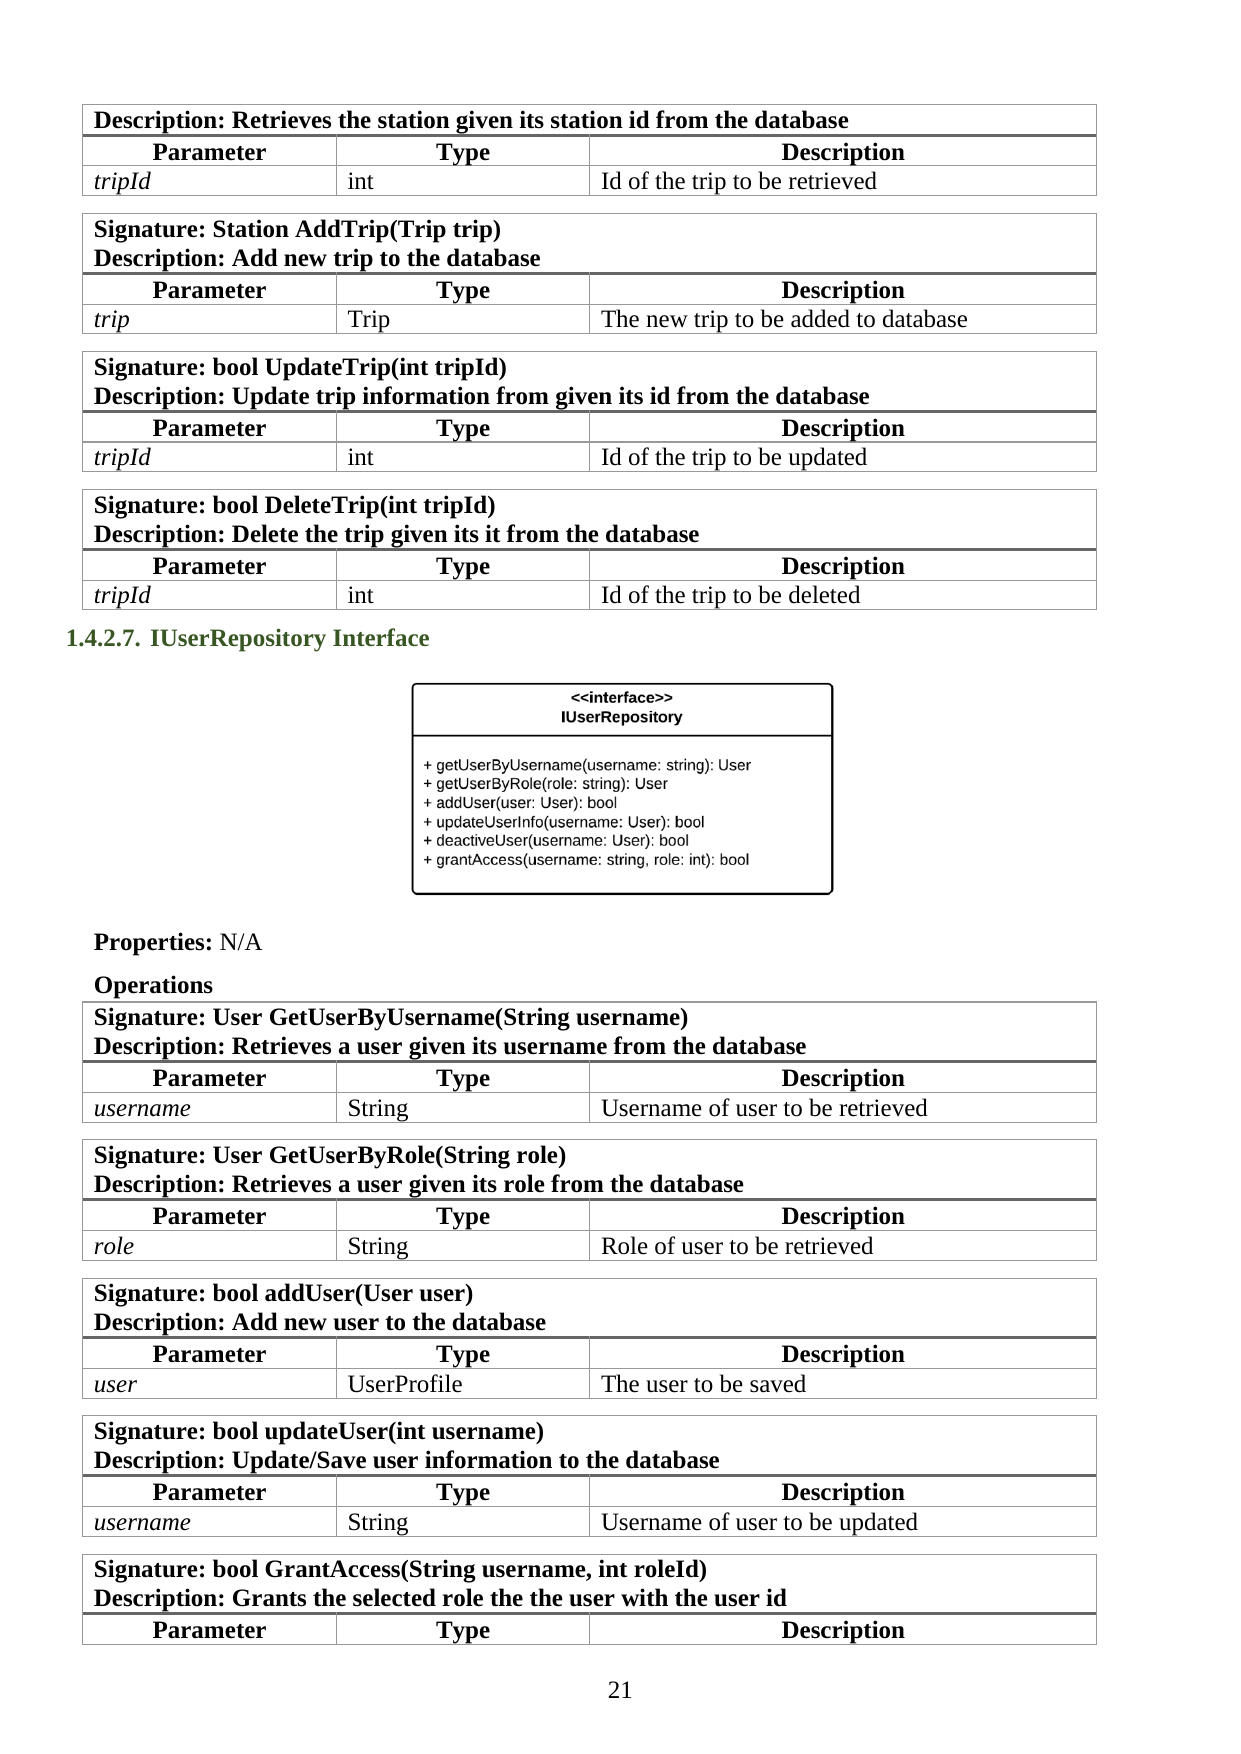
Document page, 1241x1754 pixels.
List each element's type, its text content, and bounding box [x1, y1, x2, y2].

table_header Signature: User GetUserByRole(String role) Description: Retrieves a user given its role from the database [83, 1140, 1096, 1198]
table_cell Parameter [83, 551, 336, 579]
table_cell Description [590, 1339, 1096, 1368]
table_cell Role of user to be retrieved [590, 1231, 1096, 1259]
table_cell Type [337, 1201, 589, 1230]
table_cell Parameter [83, 1339, 336, 1368]
table_header Signature: bool DeleteTrip(int tripId) Description: Delete the trip given its it from the database [83, 490, 1096, 548]
table_cell Type [337, 275, 589, 303]
table_cell The new trip to be added to database [590, 305, 1096, 333]
picture [394, 666, 846, 908]
table_cell The user to be saved [590, 1369, 1096, 1398]
table_cell Type [337, 413, 589, 441]
table_cell Description [590, 1615, 1096, 1644]
table_cell Username of user to be updated [590, 1507, 1096, 1536]
table_header Signature: bool UpdateTrip(int tripId) Description: Update trip information from given its id from the database [83, 352, 1096, 409]
table_cell String [337, 1507, 589, 1536]
table_cell Parameter [83, 1063, 336, 1092]
subtitle IUserRepository Interface [141, 623, 1146, 652]
table_cell trip [83, 305, 336, 333]
table_cell Parameter [83, 1201, 336, 1230]
table_cell Type [337, 1063, 589, 1092]
table_cell username [83, 1507, 336, 1536]
table_cell Parameter [83, 1615, 336, 1644]
table_header Signature: User GetUserByUsername(String username) Description: Retrieves a user given its username from the database [83, 1003, 1096, 1060]
text Properties: N/A [94, 927, 1146, 956]
table_cell UserProfile [337, 1369, 589, 1398]
table_cell int [337, 443, 589, 471]
table_cell Parameter [83, 275, 336, 303]
table_cell Type [337, 1615, 589, 1644]
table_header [83, 105, 1096, 133]
table_cell int [337, 581, 589, 609]
table_cell Description [590, 1063, 1096, 1092]
table_cell user [83, 1369, 336, 1398]
table_cell Parameter [83, 137, 336, 165]
table_cell Trip [337, 305, 589, 333]
table_cell Parameter [83, 413, 336, 441]
table_cell role [83, 1231, 336, 1259]
table_cell Type [337, 1339, 589, 1368]
table_cell Id of the trip to be updated [590, 443, 1096, 471]
table_header Signature: Station AddTrip(Trip trip) Description: Add new trip to the database [83, 214, 1096, 272]
table_cell Description [590, 1477, 1096, 1506]
table_cell String [337, 1231, 589, 1259]
table_cell Type [337, 551, 589, 579]
table_cell tripId [83, 166, 336, 195]
table_cell Type [337, 137, 589, 165]
table_cell String [337, 1093, 589, 1122]
table_cell Id of the trip to be deleted [590, 581, 1096, 609]
table_cell Id of the trip to be retrieved [590, 166, 1096, 195]
table_cell Description [590, 275, 1096, 303]
table_cell Username of user to be retrieved [590, 1093, 1096, 1122]
table_cell tripId [83, 581, 336, 609]
table_cell Description [590, 551, 1096, 579]
table_cell Parameter [83, 1477, 336, 1506]
table_header Signature: bool addUser(User user) Description: Add new user to the database [83, 1279, 1096, 1336]
table_cell tripId [83, 443, 336, 471]
table_header Signature: bool GrantAccess(String username, int roleId) Description: Grants the selected role the the user with the user id [83, 1555, 1096, 1612]
table_cell Type [337, 1477, 589, 1506]
table_header Signature: bool updateUser(int username) Description: Update/Save user information to the database [83, 1416, 1096, 1474]
table_cell Description [590, 137, 1096, 165]
text Operations [94, 970, 1146, 999]
table_cell username [83, 1093, 336, 1122]
table_cell Description [590, 413, 1096, 441]
table_cell int [337, 166, 589, 195]
table_cell Description [590, 1201, 1096, 1230]
